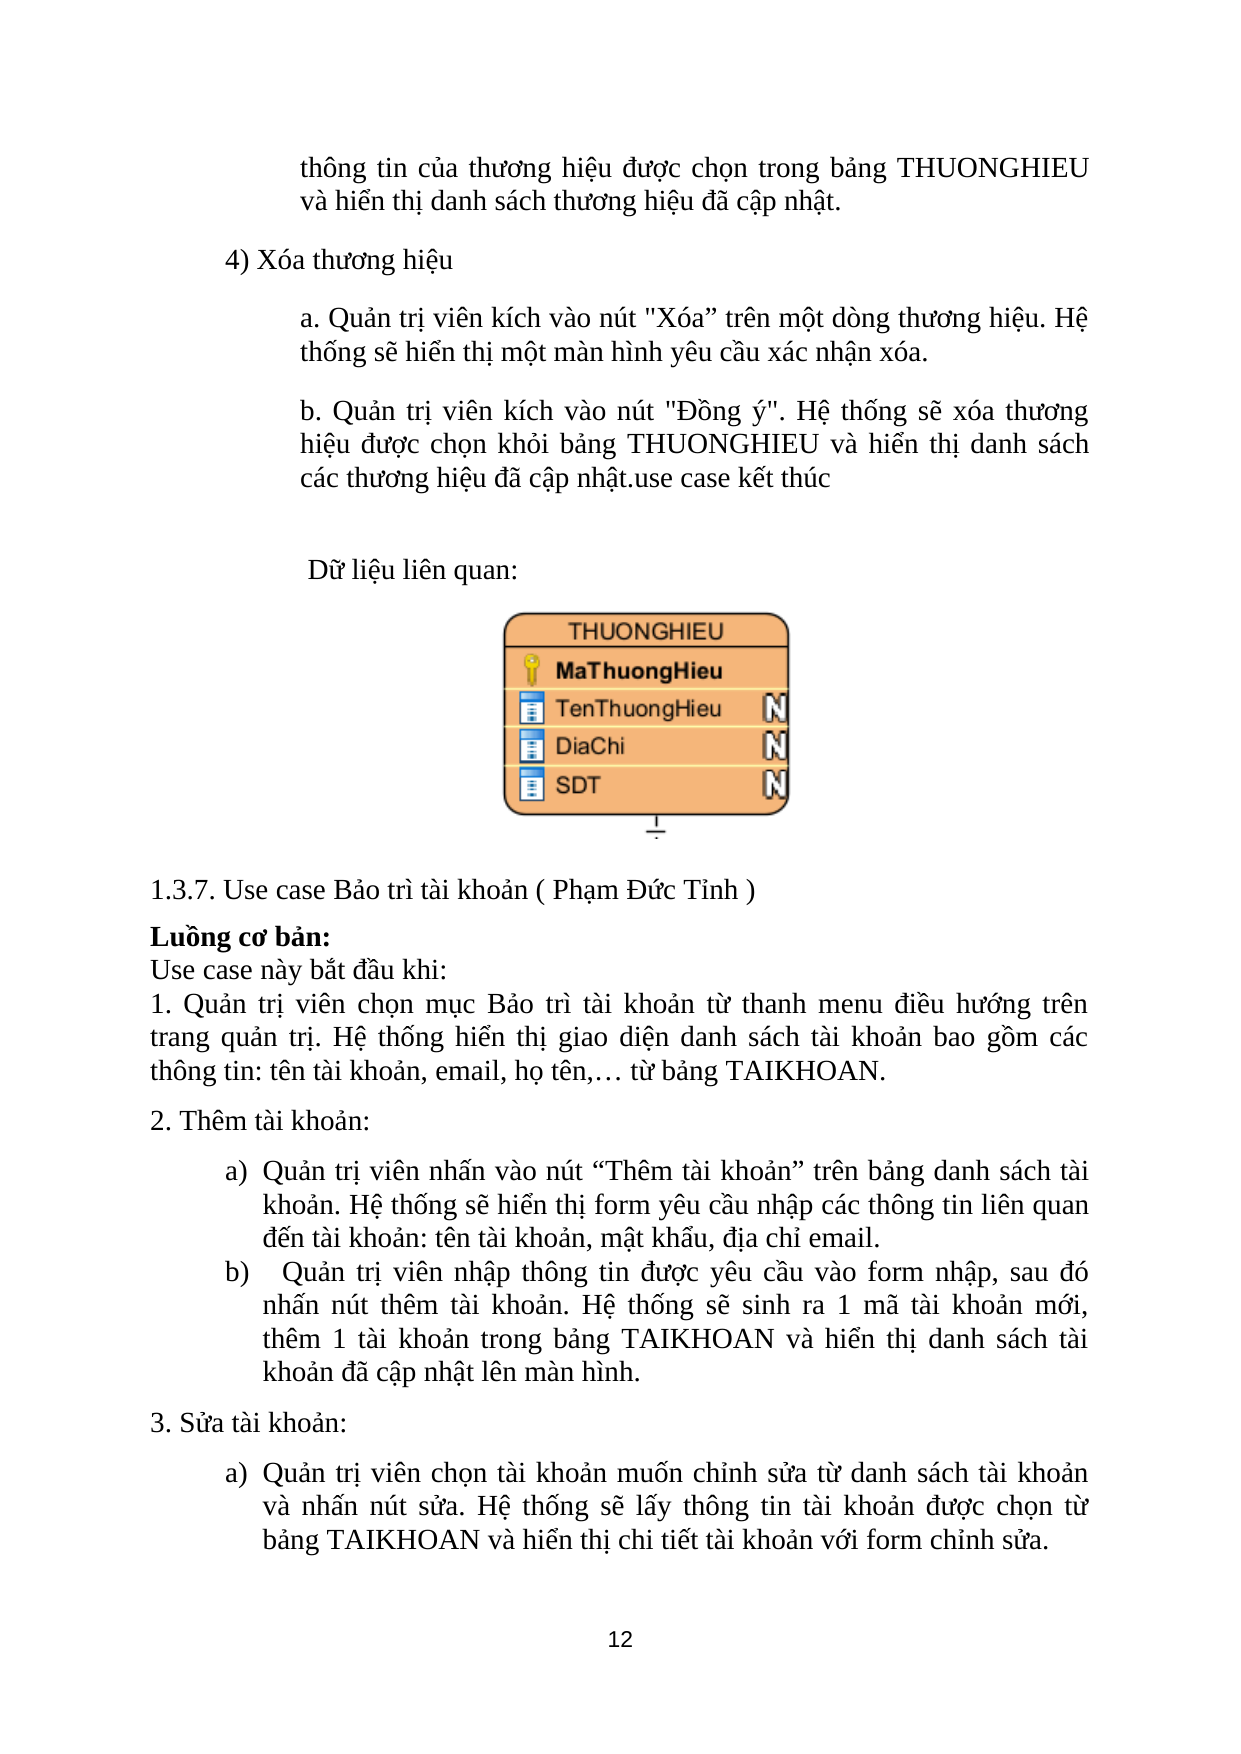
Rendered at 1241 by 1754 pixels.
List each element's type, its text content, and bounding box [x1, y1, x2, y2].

text 2. Thêm tài khoản: [150, 1103, 1090, 1137]
subtitle 1.3.7. Use case Bảo trì tài khoản ( Phạm Đức Tỉnh ) [150, 872, 1090, 905]
text b) Quản trị viên nhập thông tin được yêu cầu vào form nhập, sau đó nhấn nút thêm tài khoản. Hệ thống sẽ sinh ra 1 mã tài khoản mới, thêm 1 tài khoản trong bảng TAIKHOAN và hiển thị danh sách tài khoản đã cập nhật lên màn hình. [225, 1254, 1090, 1388]
text Luồng cơ bản: [150, 919, 1090, 952]
text a) Quản trị viên nhấn vào nút “Thêm tài khoản” trên bảng danh sách tài khoản. Hệ thống sẽ hiển thị form yêu cầu nhập các thông tin liên quan đến tài khoản: tên tài khoản, mật khẩu, địa chỉ email. [225, 1153, 1090, 1254]
text b. Quản trị viên kích vào nút "Đồng ý". Hệ thống sẽ xóa thương hiệu được chọn khỏi bảng THUONGHIEU và hiển thị danh sách các thương hiệu đã cập nhật.use case kết thúc [300, 393, 1090, 493]
text 3. Sửa tài khoản: [150, 1405, 1090, 1438]
text a) Quản trị viên chọn tài khoản muốn chỉnh sửa từ danh sách tài khoản và nhấn nút sửa. Hệ thống sẽ lấy thông tin tài khoản được chọn từ bảng TAIKHOAN và hiển thị chi tiết tài khoản với form chỉnh sửa. [225, 1455, 1090, 1556]
text Use case này bắt đầu khi: [150, 952, 1090, 986]
text Dữ liệu liên quan: [300, 518, 1090, 585]
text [300, 150, 1090, 217]
text 4) Xóa thương hiệu [150, 242, 1090, 276]
text a. Quản trị viên kích vào nút "Xóa” trên một dòng thương hiệu. Hệ thống sẽ hiển thị một màn hình yêu cầu xác nhận xóa. [300, 301, 1090, 368]
picture [410, 610, 830, 839]
text 1. Quản trị viên chọn mục Bảo trì tài khoản từ thanh menu điều hướng trên trang quản trị. Hệ thống hiển thị giao diện danh sách tài khoản bao gồm các thông tin: tên tài khoản, email, họ tên,… từ bảng TAIKHOAN. [150, 986, 1090, 1086]
